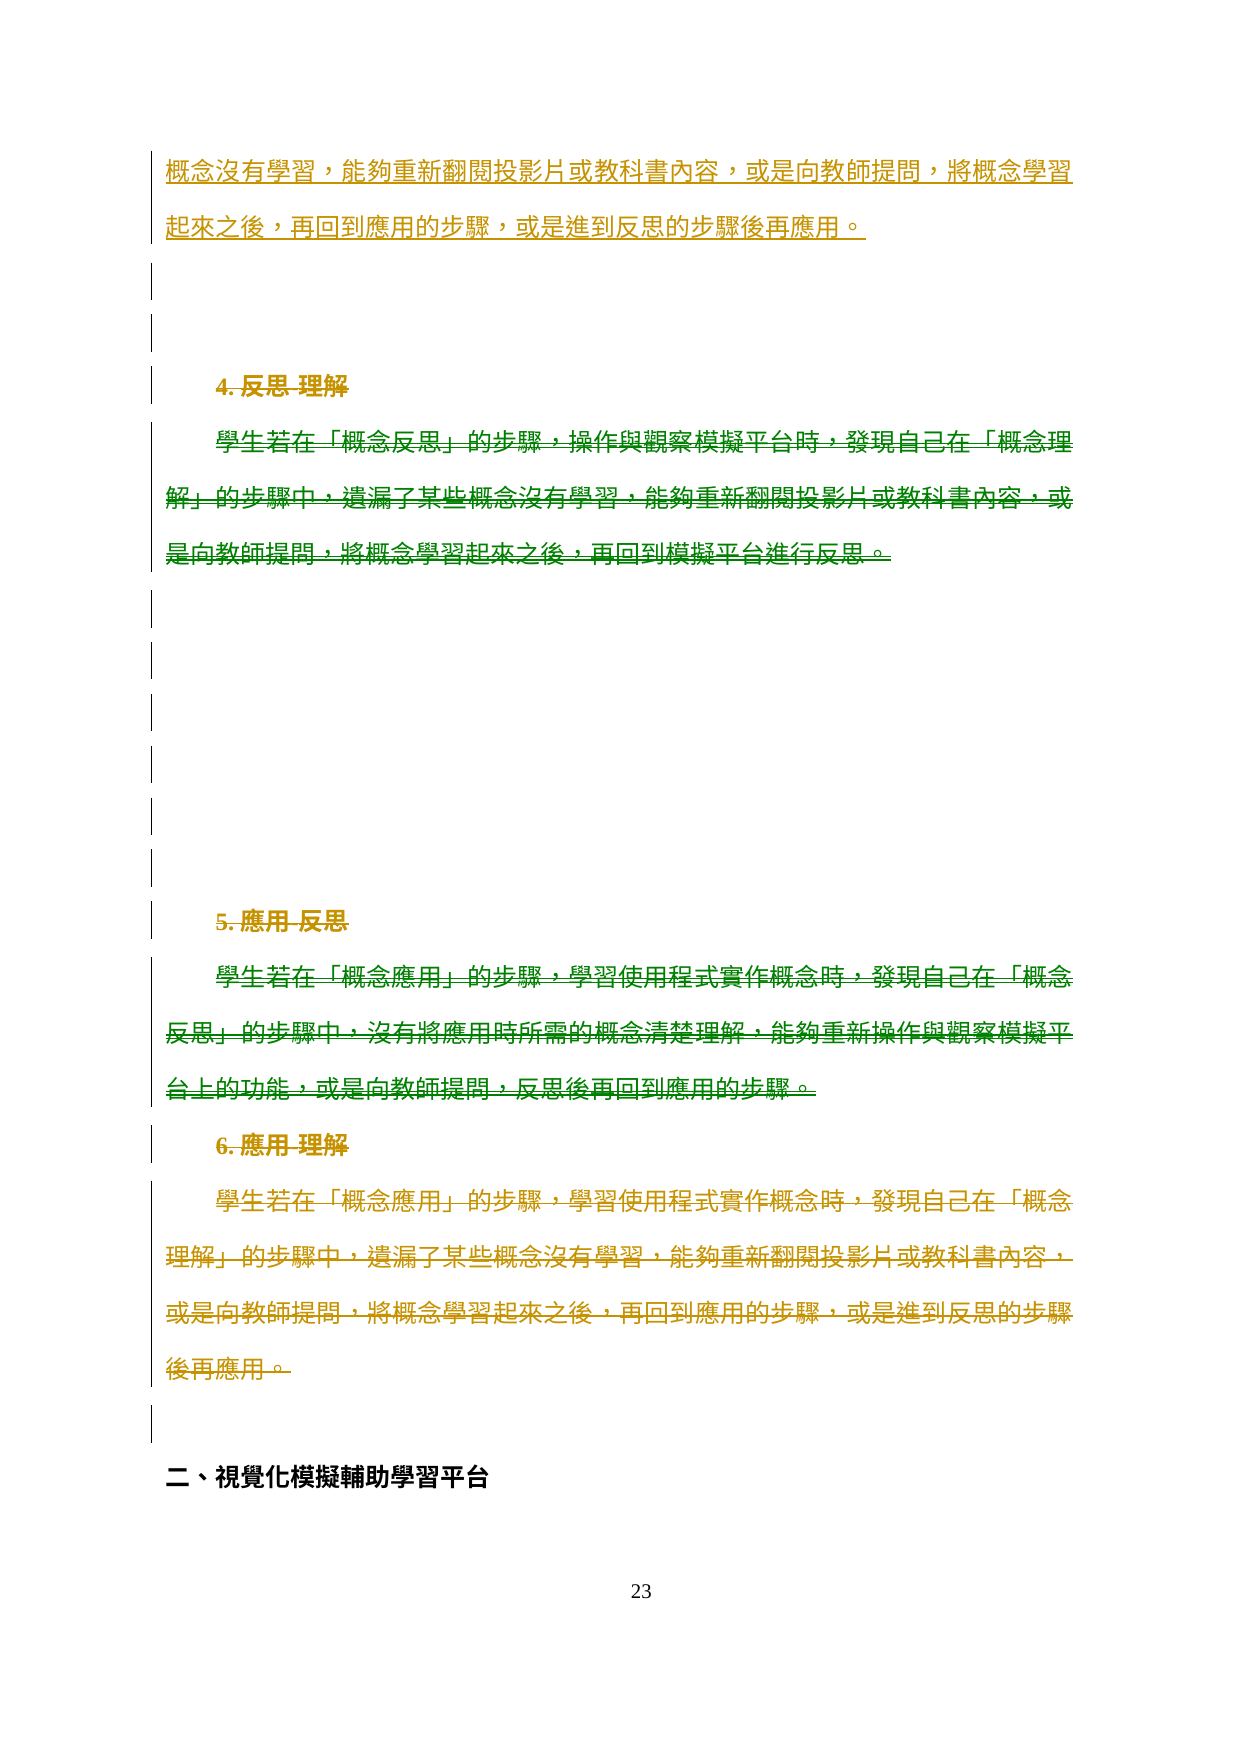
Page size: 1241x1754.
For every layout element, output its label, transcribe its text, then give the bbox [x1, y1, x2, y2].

text 二、視覺化模擬輔助學習平台 [165, 1457, 1075, 1494]
